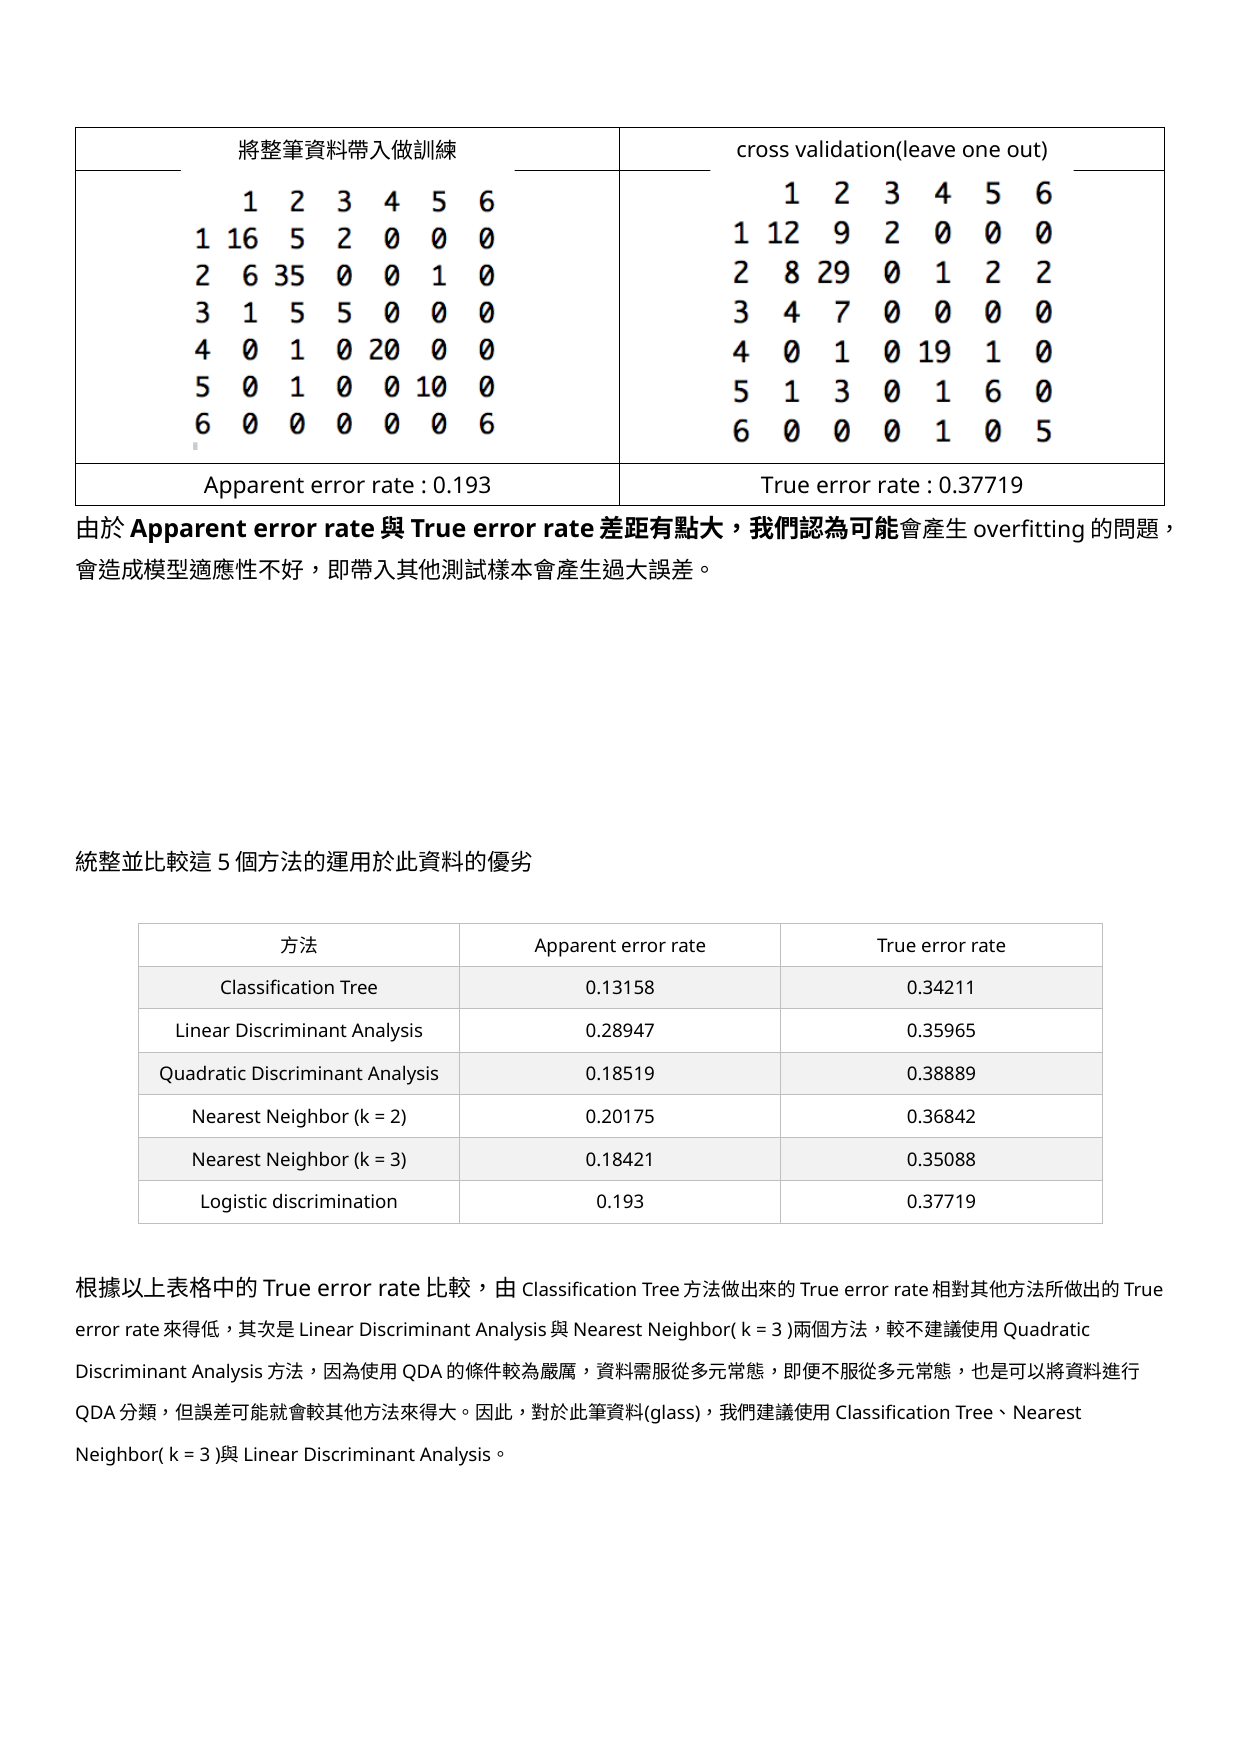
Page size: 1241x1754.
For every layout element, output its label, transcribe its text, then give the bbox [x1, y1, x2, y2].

table_cell 0.13158 [460, 967, 780, 1008]
text 由於Apparent error rate與True error rate差距有點大，我們認為可能會產生overfitting的問題，會造成模型適應性不好，即帶入其他測試樣本會產生過大誤差。 [75, 506, 1165, 589]
table_cell 0.193 [460, 1181, 780, 1223]
table_cell True error rate : 0.37719 [620, 464, 1164, 505]
table_cell 0.18519 [460, 1053, 780, 1094]
table_cell 0.37719 [781, 1181, 1102, 1223]
picture [710, 170, 1074, 451]
table_cell Classification Tree [139, 967, 459, 1008]
table_cell Nearest Neighbor (k = 3) [139, 1138, 459, 1180]
table_cell 0.35088 [781, 1138, 1102, 1180]
table_header True error rate [781, 924, 1102, 966]
table_cell 0.20175 [460, 1095, 780, 1137]
picture [180, 170, 515, 450]
table_cell 0.34211 [781, 967, 1102, 1008]
text 統整並比較這5個方法的運用於此資料的優劣 [75, 839, 1165, 881]
table_cell Linear Discriminant Analysis [139, 1009, 459, 1052]
table_header 將整筆資料帶入做訓練 [76, 128, 619, 170]
table_cell Quadratic Discriminant Analysis [139, 1053, 459, 1094]
table_cell 0.28947 [460, 1009, 780, 1052]
table_header 方法 [139, 924, 459, 966]
text 根據以上表格中的True error rate比較，由Classification Tree方法做出來的True error rate相對其他方法所做出的True error rate來得低，其次是Linear Discriminant Analysis與Nearest Neighbor( k = 3 )兩個方法，較不建議使用Quadratic Discriminant Analysis方法，因為使用QDA的條件較為嚴厲，資料需服從多元常態，即便不服從多元常態，也是可以將資料進行QDA分類，但誤差可能就會較其他方法來得大。因此，對於此筆資料(glass)，我們建議使用Classification Tree、Nearest Neighbor( k = 3 )與Linear Discriminant Analysis。 [75, 1266, 1165, 1474]
table_cell Nearest Neighbor (k = 2) [139, 1095, 459, 1137]
table_cell 0.36842 [781, 1095, 1102, 1137]
table_cell Apparent error rate : 0.193 [76, 464, 619, 505]
table_header cross validation(leave one out) [620, 128, 1164, 170]
table_cell 0.38889 [781, 1053, 1102, 1094]
table_cell 0.18421 [460, 1138, 780, 1180]
table_cell [620, 171, 1164, 462]
table_cell 0.35965 [781, 1009, 1102, 1052]
table_cell [76, 171, 619, 462]
table_header Apparent error rate [460, 924, 780, 966]
table_cell Logistic discrimination [139, 1181, 459, 1223]
